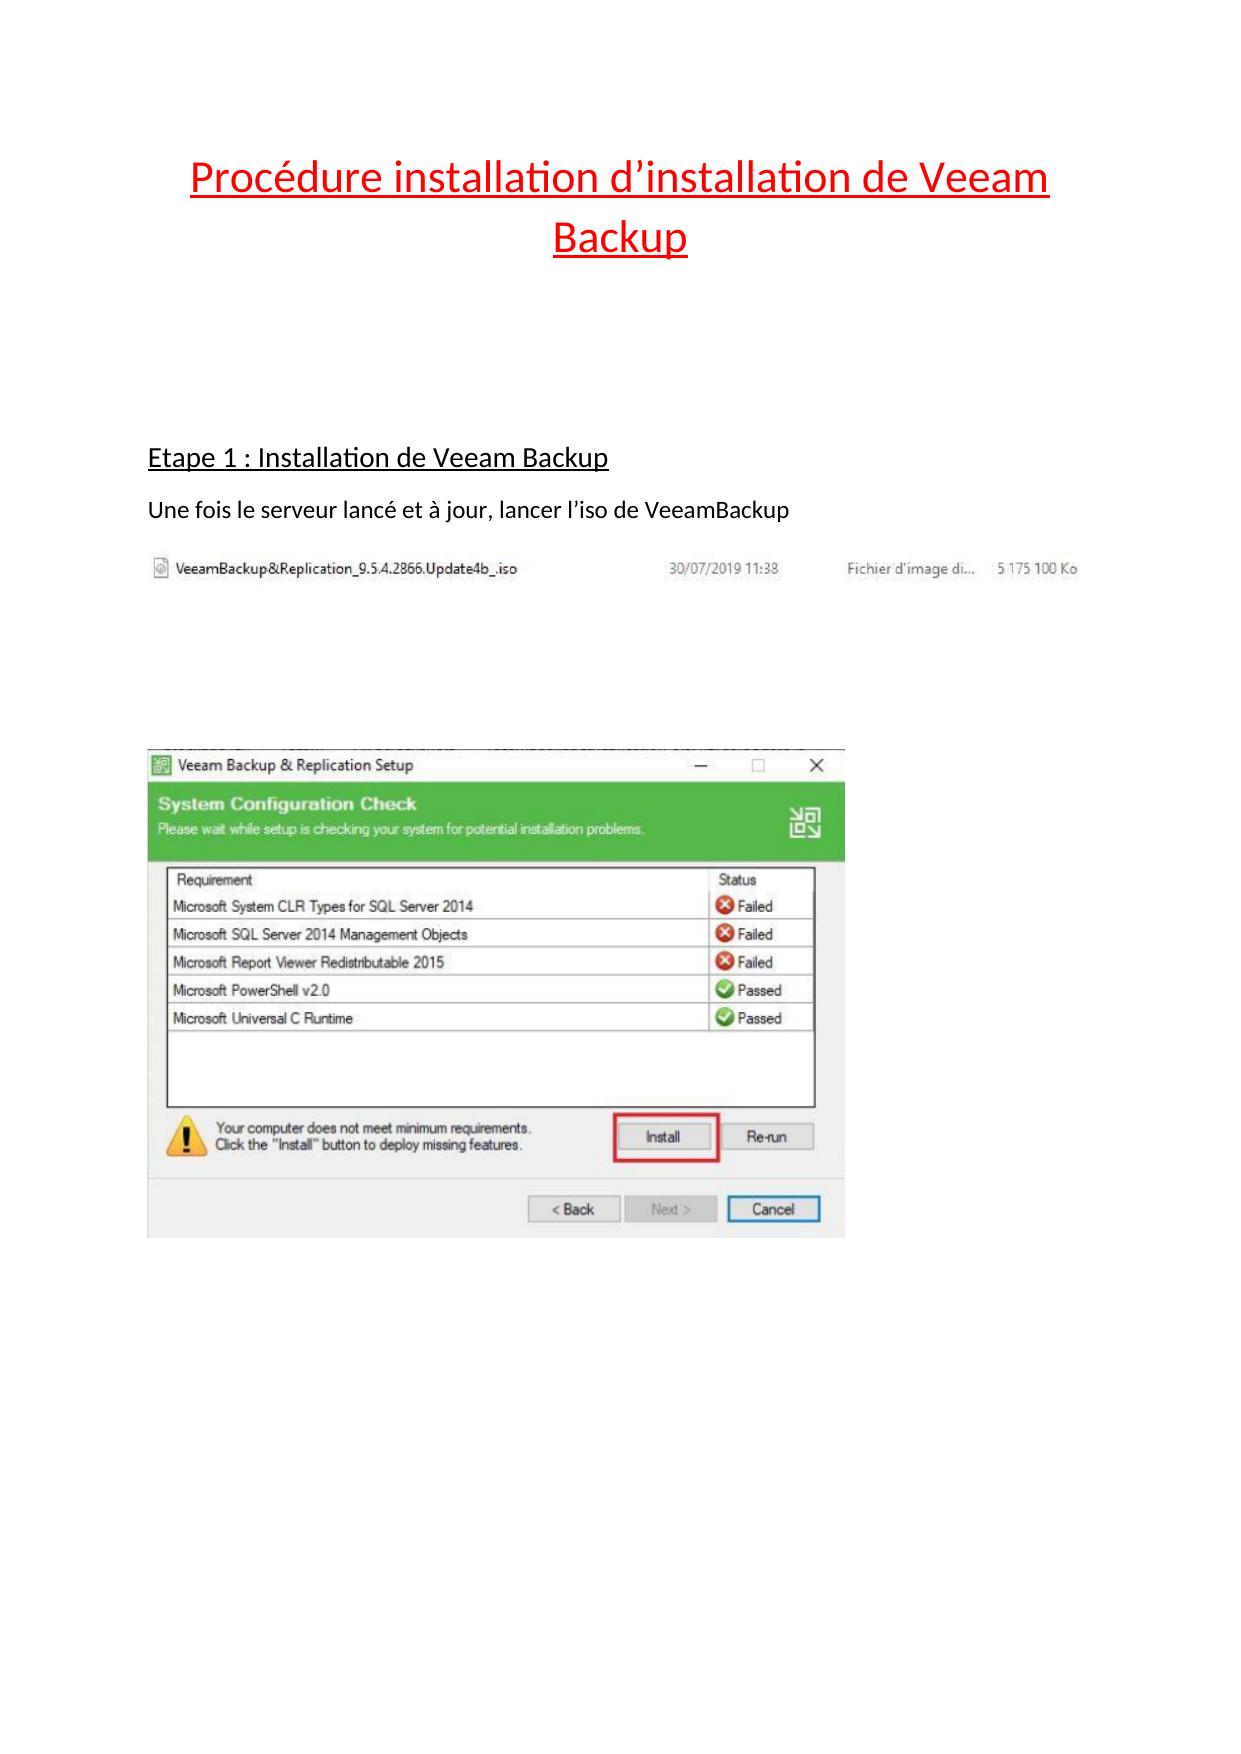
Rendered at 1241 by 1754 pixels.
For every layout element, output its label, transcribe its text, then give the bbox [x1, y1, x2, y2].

picture [147, 749, 846, 1238]
text Une fois le serveur lancé et à jour, lancer l’iso de VeeamBackup [148, 494, 1093, 524]
picture [147, 543, 1093, 591]
text Procédure installation d’installation de Veeam Backup [148, 148, 1093, 264]
text Etape 1 : Installation de Veeam Backup [148, 439, 1093, 474]
